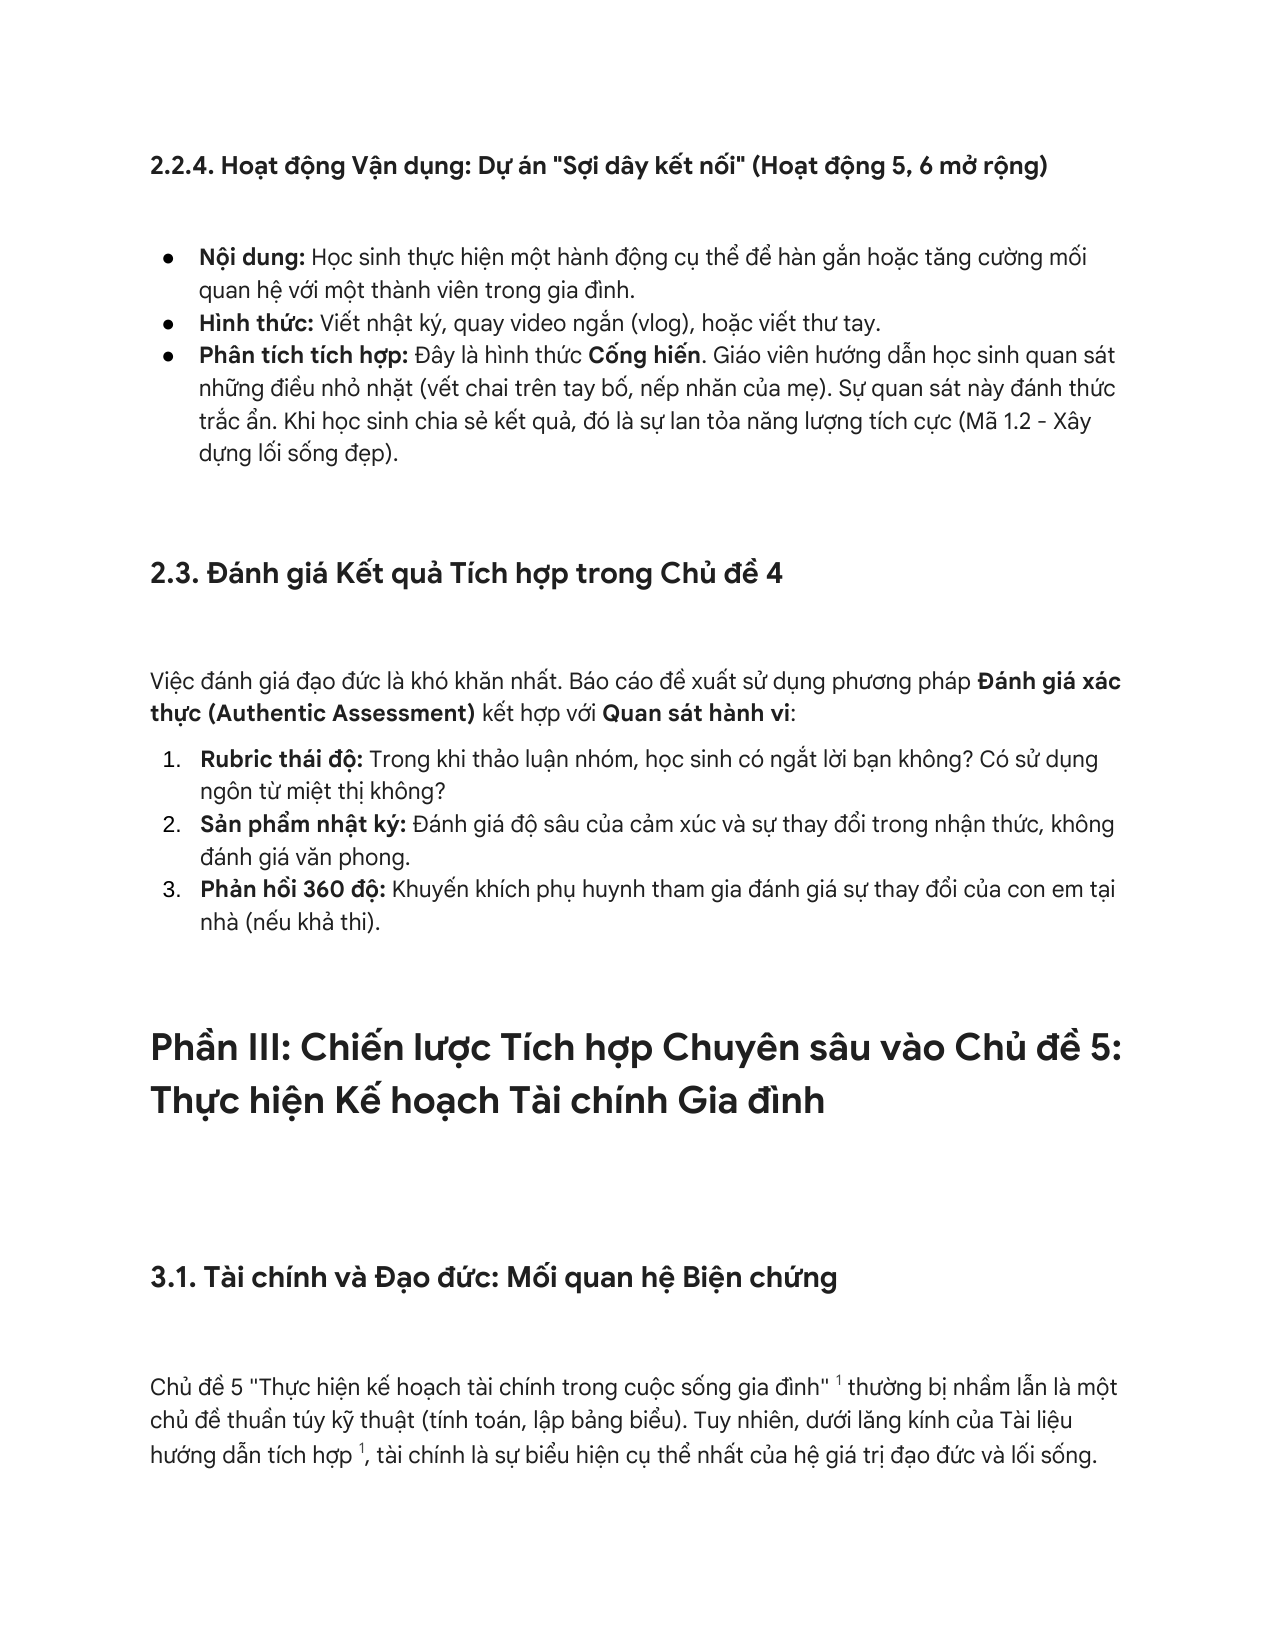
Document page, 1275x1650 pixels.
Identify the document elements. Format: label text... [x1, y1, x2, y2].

list Phản hồi 360 độ: Khuyến khích phụ huynh tham gia đánh giá sự thay đổi của con em tại nhà (nếu khả thi). [162, 876, 1125, 937]
list Hình thức: Viết nhật ký, quay video ngắn (vlog), hoặc viết thư tay. [161, 309, 1125, 338]
subtitle Phần III: Chiến lược Tích hợp Chuyên sâu vào Chủ đề 5: Thực hiện Kế hoạch Tài chính Gia đình [150, 1024, 1125, 1124]
list Rubric thái độ: Trong khi thảo luận nhóm, học sinh có ngắt lời bạn không? Có sử dụng ngôn từ miệt thị không? [162, 745, 1125, 806]
list Nội dung: Học sinh thực hiện một hành động cụ thể để hàn gắn hoặc tăng cường mối quan hệ với một thành viên trong gia đình. [161, 243, 1125, 305]
subtitle 2.3. Đánh giá Kết quả Tích hợp trong Chủ đề 4 [150, 555, 1125, 592]
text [150, 1371, 1125, 1471]
subtitle 3.1. Tài chính và Đạo đức: Mối quan hệ Biện chứng [150, 1259, 1125, 1295]
subtitle 2.2.4. Hoạt động Vận dụng: Dự án "Sợi dây kết nối" (Hoạt động 5, 6 mở rộng) [150, 150, 1125, 181]
text Việc đánh giá đạo đức là khó khăn nhất. Báo cáo đề xuất sử dụng phương pháp Đánh giá xác thực (Authentic Assessment) kết hợp với Quan sát hành vi: [150, 667, 1125, 728]
list Sản phẩm nhật ký: Đánh giá độ sâu của cảm xúc và sự thay đổi trong nhận thức, không đánh giá văn phong. [162, 810, 1125, 872]
list Phân tích tích hợp: Đây là hình thức Cống hiến. Giáo viên hướng dẫn học sinh quan sát những điều nhỏ nhặt (vết chai trên tay bố, nếp nhăn của mẹ). Sự quan sát này đánh thức trắc ẩn. Khi học sinh chia sẻ kết quả, đó là sự lan tỏa năng lượng tích cực (Mã 1.2 - Xây dựng lối sống đẹp). [161, 342, 1125, 468]
